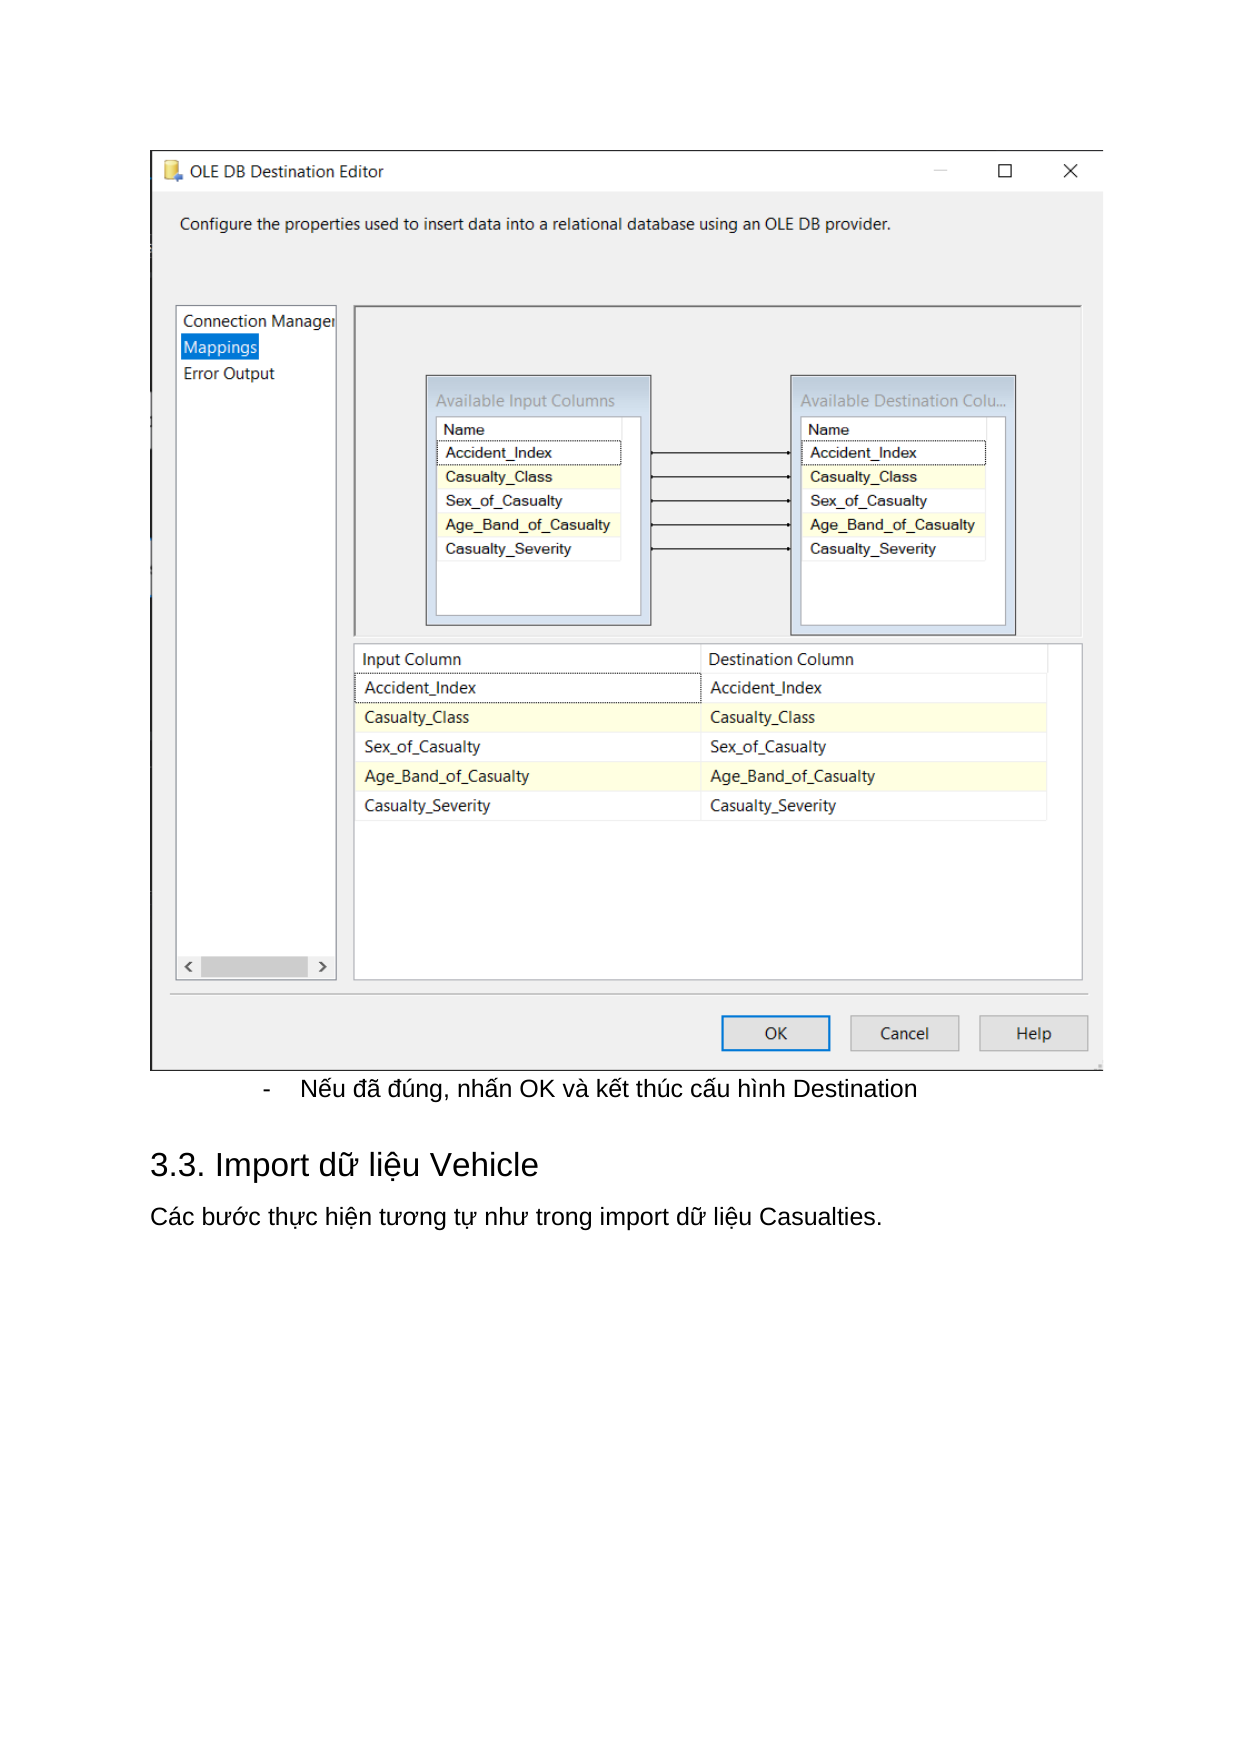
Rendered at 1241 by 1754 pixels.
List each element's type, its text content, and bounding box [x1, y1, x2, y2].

list Nếu đã đúng, nhấn OK và kết thúc cấu hình Destination [262, 1074, 1109, 1103]
picture [150, 150, 1104, 1071]
text Các bước thực hiện tương tự như trong import dữ liệu Casualties. [150, 1201, 1109, 1230]
subtitle 3.3. Import dữ liệu Vehicle [150, 1145, 1109, 1183]
